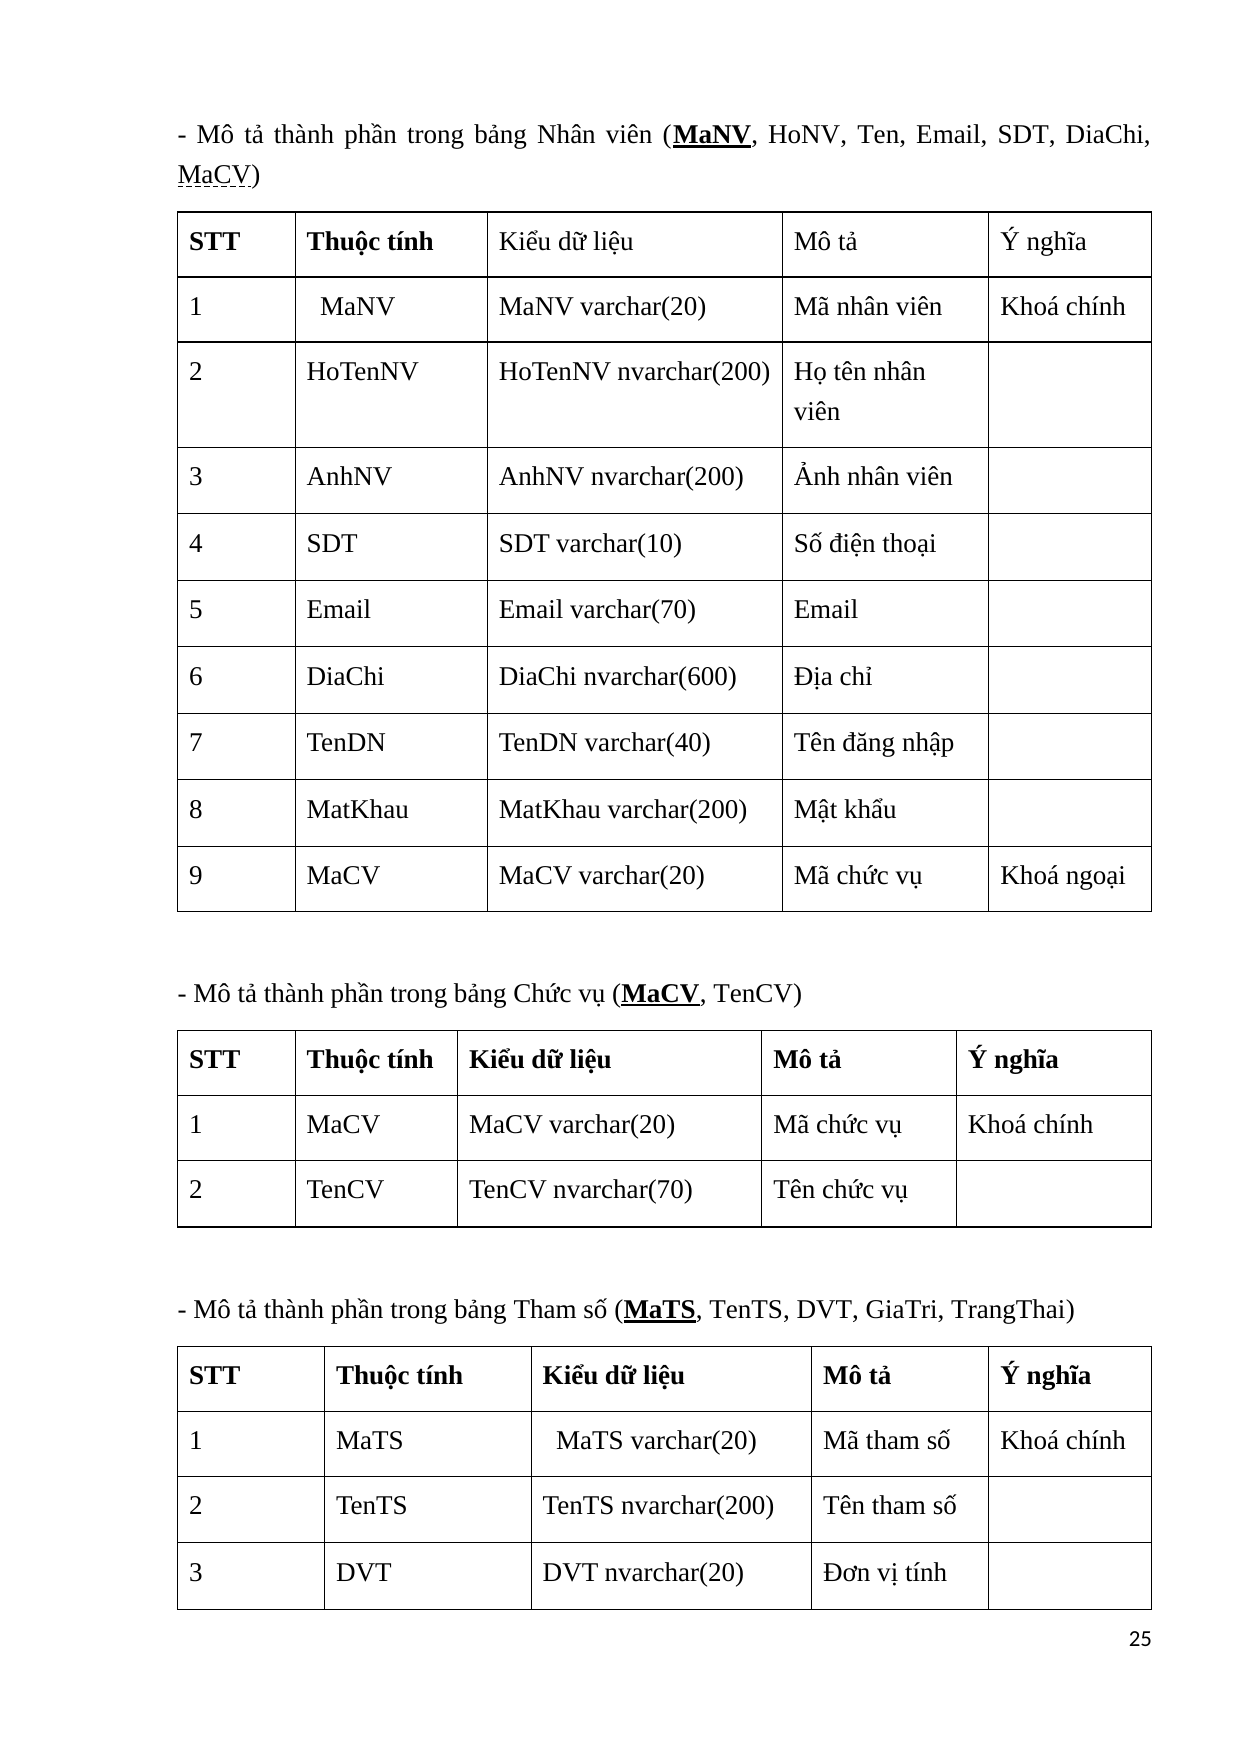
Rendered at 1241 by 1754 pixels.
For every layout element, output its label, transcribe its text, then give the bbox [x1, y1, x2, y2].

table_cell [989, 343, 1151, 447]
text - Mô tả thành phần trong bảng Tham số (MaTS, TenTS, DVT, GiaTri, TrangThai) [177, 1293, 1152, 1324]
table_cell MatKhau [296, 780, 487, 846]
table_header Kiểu dữ liệu [532, 1347, 811, 1411]
table_cell HoTenNV nvarchar(200) [488, 343, 782, 447]
table_header Thuộc tính [296, 213, 487, 276]
table_cell 1 [178, 1412, 324, 1476]
table_cell MatKhau varchar(200) [488, 780, 782, 846]
table_header Thuộc tính [325, 1347, 531, 1411]
table_cell DVT nvarchar(20) [532, 1543, 811, 1609]
table_cell 3 [178, 448, 295, 513]
table_cell [989, 581, 1151, 646]
table_cell [989, 647, 1151, 713]
table_cell Địa chỉ [783, 647, 988, 713]
table_cell AnhNV [296, 448, 487, 513]
table_header Ý nghĩa [957, 1031, 1151, 1095]
table_cell Email [296, 581, 487, 646]
table_cell 2 [178, 343, 295, 447]
table_cell MaTS [325, 1412, 531, 1476]
table_cell Đơn vị tính [812, 1543, 988, 1609]
table_header Thuộc tính [296, 1031, 457, 1095]
table_cell Họ tên nhân viên [783, 343, 988, 447]
table_cell Khoá chính [989, 278, 1151, 341]
table_cell HoTenNV [296, 343, 487, 447]
table_header Mô tả [783, 213, 988, 276]
table_cell Mã tham số [812, 1412, 988, 1476]
table_header Ý nghĩa [989, 213, 1151, 276]
table_cell Khoá ngoại [989, 847, 1151, 911]
table_cell 4 [178, 514, 295, 580]
table_cell [957, 1161, 1151, 1226]
table_cell MaCV varchar(20) [458, 1096, 761, 1160]
table_cell [989, 780, 1151, 846]
table_cell 2 [178, 1477, 324, 1542]
table_cell MaCV varchar(20) [488, 847, 782, 911]
table_header Mô tả [762, 1031, 956, 1095]
table_cell [989, 714, 1151, 779]
table_cell Mã chức vụ [762, 1096, 956, 1160]
table_header Ý nghĩa [989, 1347, 1151, 1411]
table_cell Tên chức vụ [762, 1161, 956, 1226]
table_header Mô tả [812, 1347, 988, 1411]
table_cell MaCV [296, 847, 487, 911]
table_cell Email varchar(70) [488, 581, 782, 646]
table_header Kiểu dữ liệu [458, 1031, 761, 1095]
table_cell Ảnh nhân viên [783, 448, 988, 513]
table_cell Mật khẩu [783, 780, 988, 846]
table_cell TenCV [296, 1161, 457, 1226]
table_cell Tên tham số [812, 1477, 988, 1542]
table_cell MaNV varchar(20) [488, 278, 782, 341]
table_cell Mã nhân viên [783, 278, 988, 341]
table_cell Mã chức vụ [783, 847, 988, 911]
table_cell SDT varchar(10) [488, 514, 782, 580]
table_cell [989, 448, 1151, 513]
table_header STT [178, 1347, 324, 1411]
table_cell AnhNV nvarchar(200) [488, 448, 782, 513]
table_cell 1 [178, 1096, 295, 1160]
table_cell Khoá chính [957, 1096, 1151, 1160]
table_header STT [178, 1031, 295, 1095]
table_cell 8 [178, 780, 295, 846]
table_cell 5 [178, 581, 295, 646]
table_cell DiaChi [296, 647, 487, 713]
table_cell Email [783, 581, 988, 646]
text - Mô tả thành phần trong bảng Chức vụ (MaCV, TenCV) [177, 977, 1152, 1008]
table_cell 2 [178, 1161, 295, 1226]
table_cell TenDN varchar(40) [488, 714, 782, 779]
table_cell SDT [296, 514, 487, 580]
table_header STT [178, 213, 295, 276]
table_cell 9 [178, 847, 295, 911]
table_cell 7 [178, 714, 295, 779]
table_cell Khoá chính [989, 1412, 1151, 1476]
table_header Kiểu dữ liệu [488, 213, 782, 276]
table_cell [989, 1477, 1151, 1542]
table_cell MaCV [296, 1096, 457, 1160]
table_cell MaNV [296, 278, 487, 341]
table_cell TenTS nvarchar(200) [532, 1477, 811, 1542]
table_cell Số điện thoại [783, 514, 988, 580]
table_cell 1 [178, 278, 295, 341]
table_cell [989, 514, 1151, 580]
table_cell DVT [325, 1543, 531, 1609]
table_cell 3 [178, 1543, 324, 1609]
table_cell TenCV nvarchar(70) [458, 1161, 761, 1226]
table_cell TenDN [296, 714, 487, 779]
table_cell MaTS varchar(20) [532, 1412, 811, 1476]
table_cell TenTS [325, 1477, 531, 1542]
text - Mô tả thành phần trong bảng Nhân viên (MaNV, HoNV, Ten, Email, SDT, DiaChi, MaCV) [177, 118, 1152, 190]
table_cell Tên đăng nhập [783, 714, 988, 779]
table_cell DiaChi nvarchar(600) [488, 647, 782, 713]
table_cell 6 [178, 647, 295, 713]
table_cell [989, 1543, 1151, 1609]
